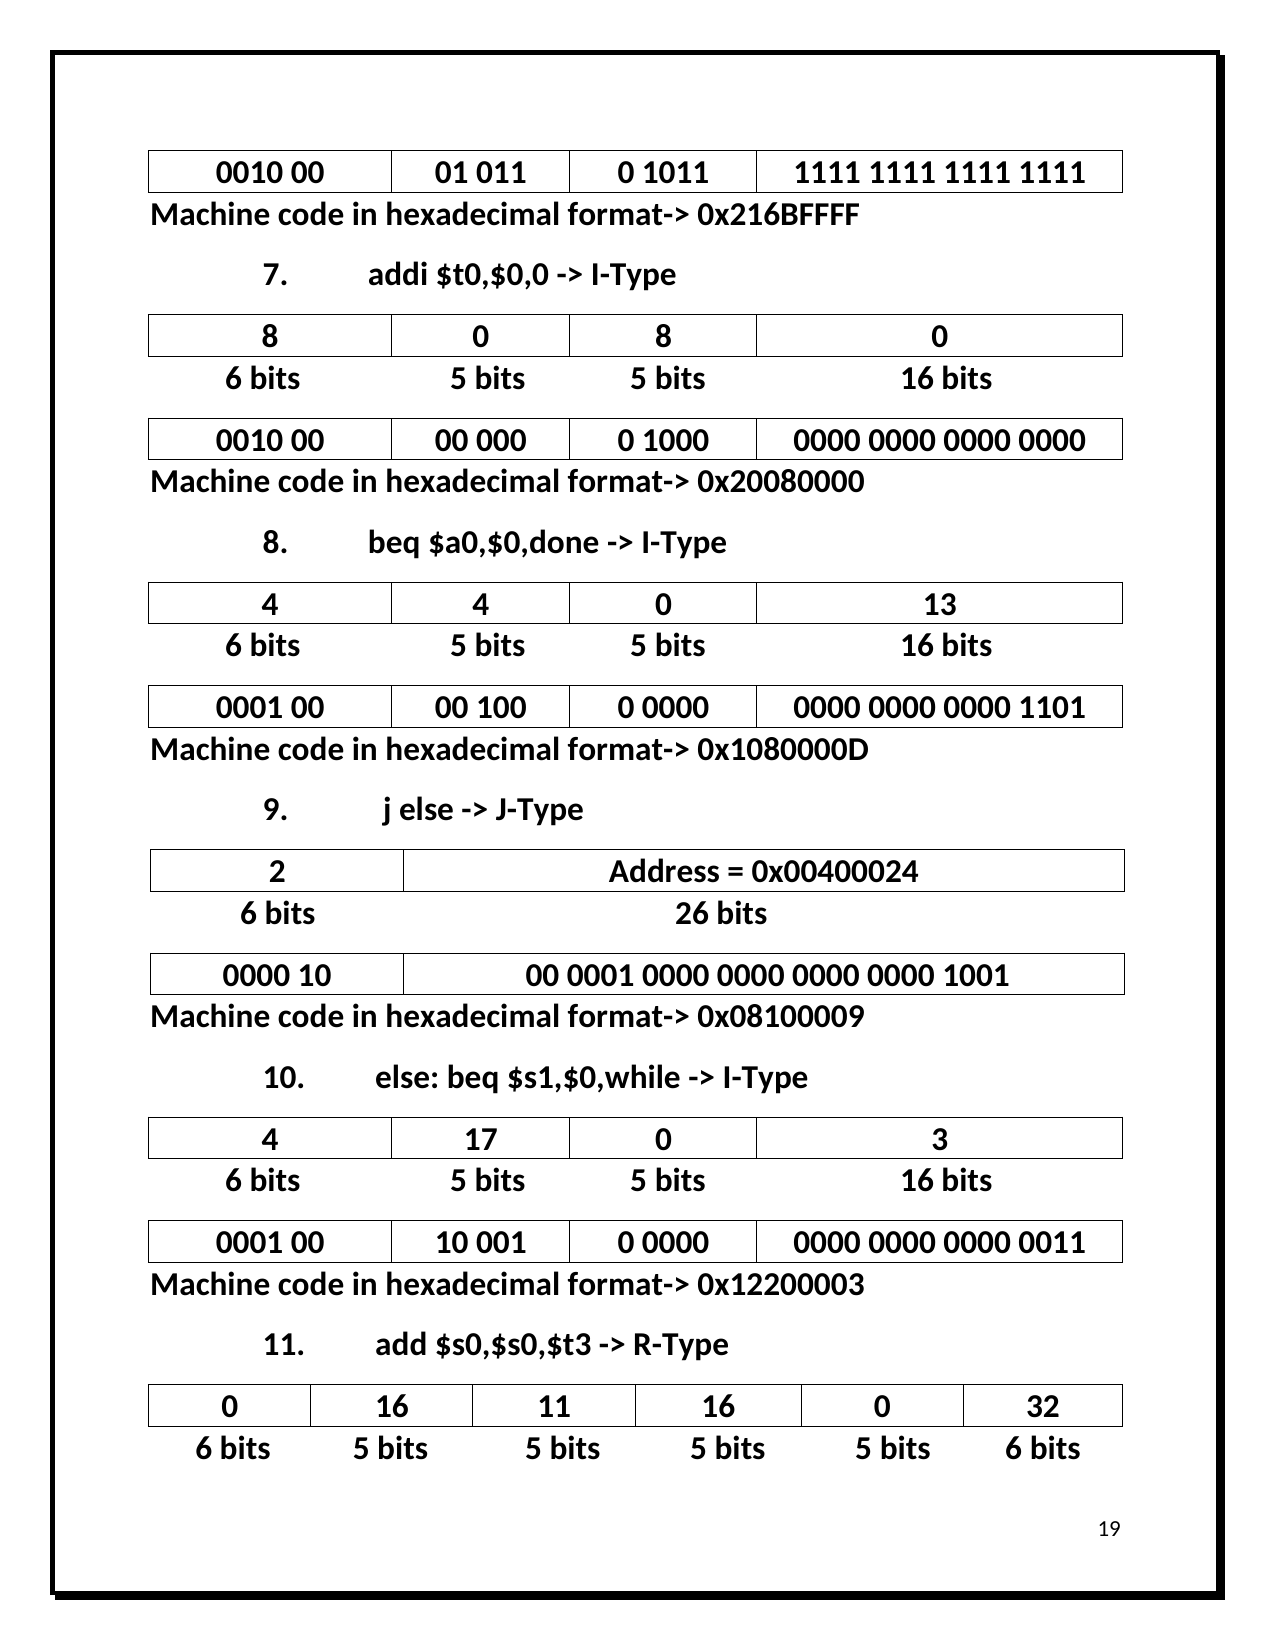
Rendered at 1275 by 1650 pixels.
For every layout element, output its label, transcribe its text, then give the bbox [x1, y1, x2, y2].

text 6 bits 5 bits 5 bits 16 bits [150, 1159, 1120, 1200]
table_header 0000 0000 0000 0011 [757, 1221, 1122, 1262]
table_header 2 [151, 850, 403, 891]
table_header 0001 00 [149, 686, 391, 727]
table_header 01 011 [392, 151, 569, 192]
text Machine code in hexadecimal format-> 0x216BFFFF [150, 193, 1120, 233]
text Machine code in hexadecimal format-> 0x12200003 [150, 1263, 1120, 1303]
list add $s0,$s0,$t3 -> R-Type [262, 1323, 1120, 1364]
table_header 0 0000 [570, 1221, 756, 1262]
table_header 17 [392, 1118, 569, 1158]
list addi $t0,$0,0 -> I-Type [262, 253, 1120, 294]
table_header 10 001 [392, 1221, 569, 1262]
table_header 0 [757, 315, 1122, 356]
text Machine code in hexadecimal format-> 0x1080000D [150, 728, 1120, 768]
table_header 0 1011 [570, 151, 756, 192]
list else: beq $s1,$0,while -> I-Type [262, 1056, 1120, 1097]
table_header 3 [757, 1118, 1122, 1158]
table_header 16 [311, 1385, 472, 1426]
table_header 0000 0000 0000 1101 [757, 686, 1122, 727]
table_header 0 1000 [570, 419, 756, 459]
table_header Address = 0x00400024 [404, 850, 1124, 891]
table_header 4 [392, 583, 569, 623]
text 6 bits 5 bits 5 bits 16 bits [150, 624, 1120, 665]
table_header 0 [570, 583, 756, 623]
table_header 00 100 [392, 686, 569, 727]
table_header 4 [149, 583, 391, 623]
table_header 0010 00 [149, 151, 391, 192]
table_header 0000 0000 0000 0000 [757, 419, 1122, 459]
table_header 16 [636, 1385, 801, 1426]
table_header 0 0000 [570, 686, 756, 727]
table_header 4 [149, 1118, 391, 1158]
table_header 1111 1111 1111 1111 [757, 151, 1122, 192]
text 6 bits 5 bits 5 bits 5 bits 5 bits 6 bits [150, 1427, 1120, 1468]
text Machine code in hexadecimal format-> 0x20080000 [150, 460, 1120, 501]
table_header 0000 10 [151, 954, 403, 994]
list j else -> J-Type [262, 788, 1120, 829]
table_header 8 [570, 315, 756, 356]
table_header 0 [149, 1385, 310, 1426]
table_header 8 [149, 315, 391, 356]
table_header 0010 00 [149, 419, 391, 459]
table_header 13 [757, 583, 1122, 623]
table_header 0 [570, 1118, 756, 1158]
table_header 00 000 [392, 419, 569, 459]
table_header 32 [964, 1385, 1122, 1426]
text 6 bits 26 bits [150, 892, 1120, 933]
table_header 0001 00 [149, 1221, 391, 1262]
table_header 00 0001 0000 0000 0000 0000 1001 [404, 954, 1124, 994]
text Machine code in hexadecimal format-> 0x08100009 [150, 995, 1120, 1036]
table_header 0 [392, 315, 569, 356]
list beq $a0,$0,done -> I-Type [262, 521, 1120, 562]
table_header 11 [473, 1385, 635, 1426]
text 6 bits 5 bits 5 bits 16 bits [150, 357, 1120, 398]
table_header 0 [802, 1385, 963, 1426]
